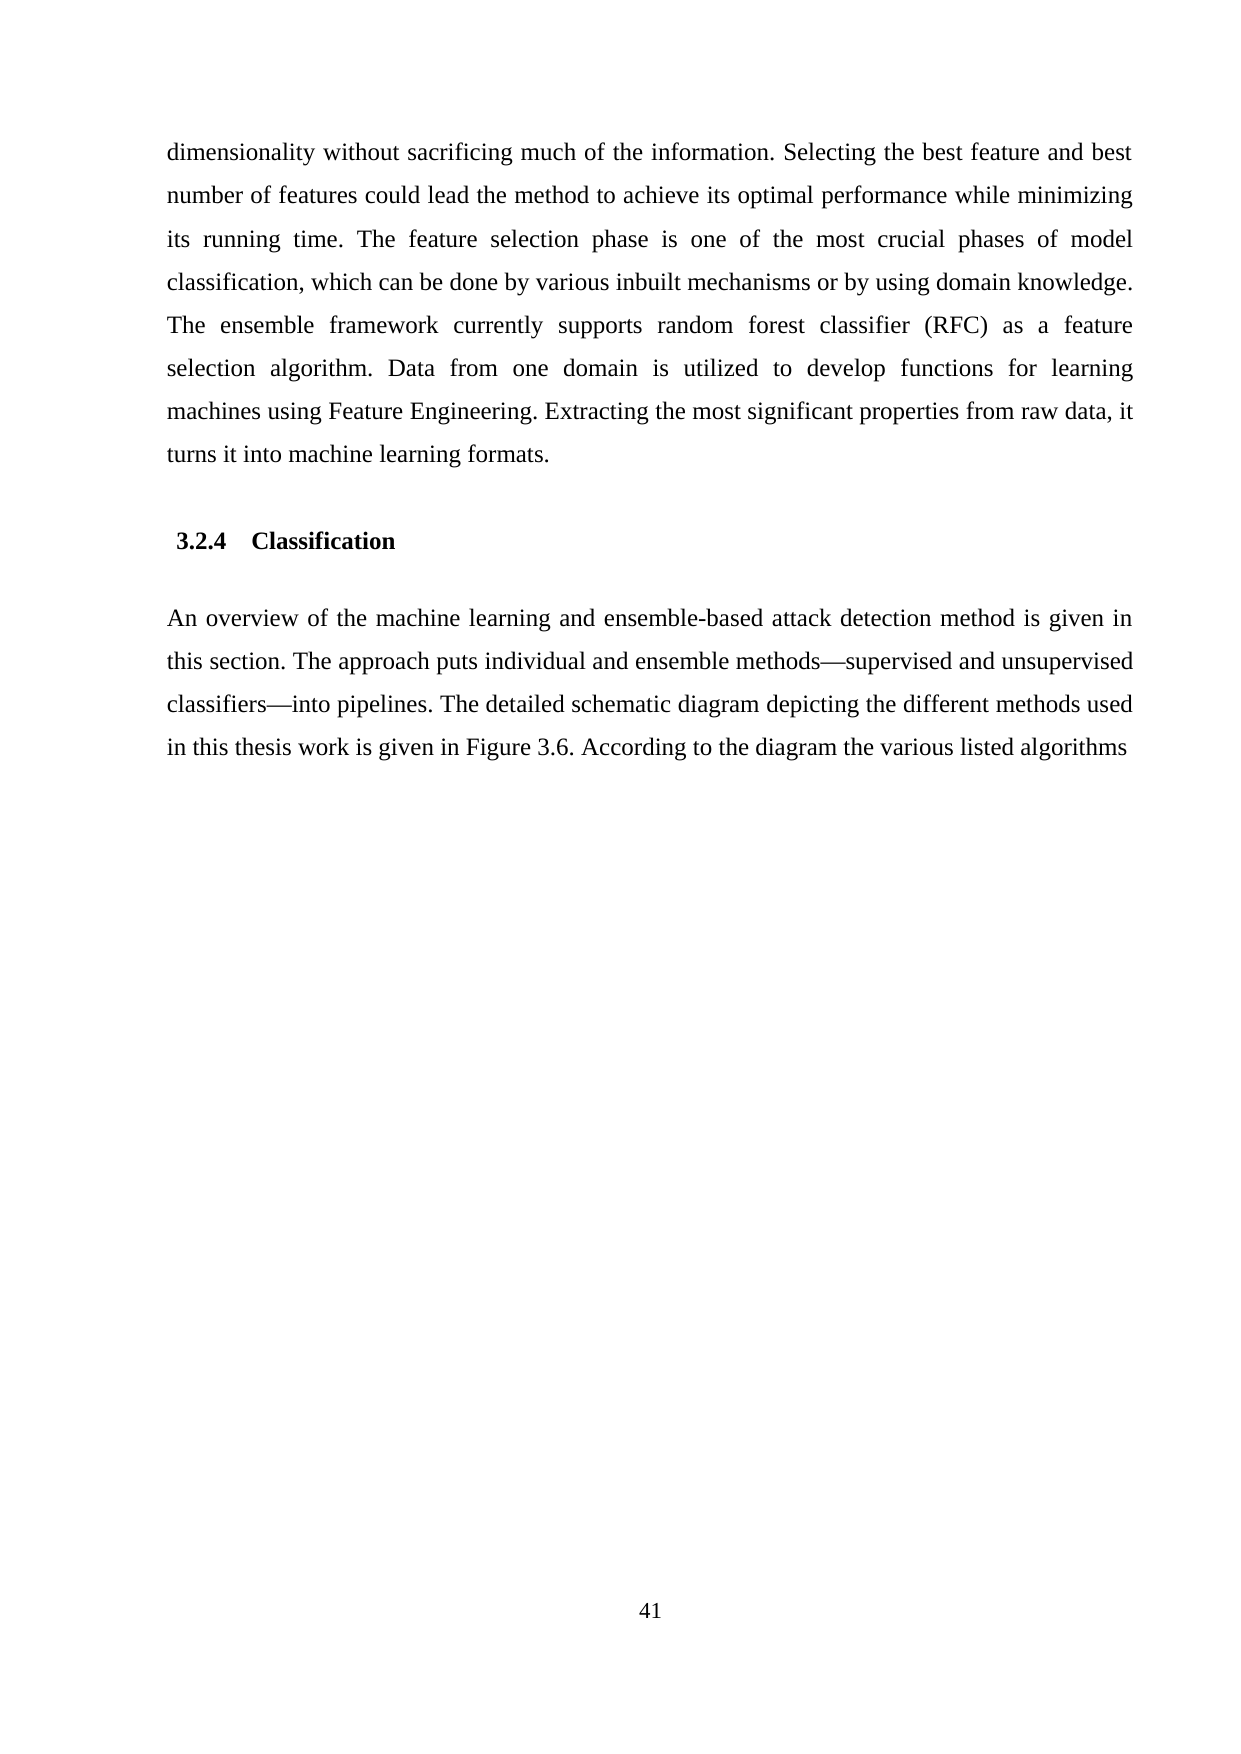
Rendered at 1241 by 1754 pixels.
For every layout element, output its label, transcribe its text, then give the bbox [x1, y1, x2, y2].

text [167, 137, 1134, 468]
text An overview of the machine learning and ensemble-based attack detection method is given in this section. The approach puts individual and ensemble methods—supervised and unsupervised classifiers—into pipelines. The detailed schematic diagram depicting the different methods used in this thesis work is given in Figure 3.6. According to the diagram the various listed algorithms [167, 603, 1134, 761]
list Classification [176, 526, 1134, 555]
